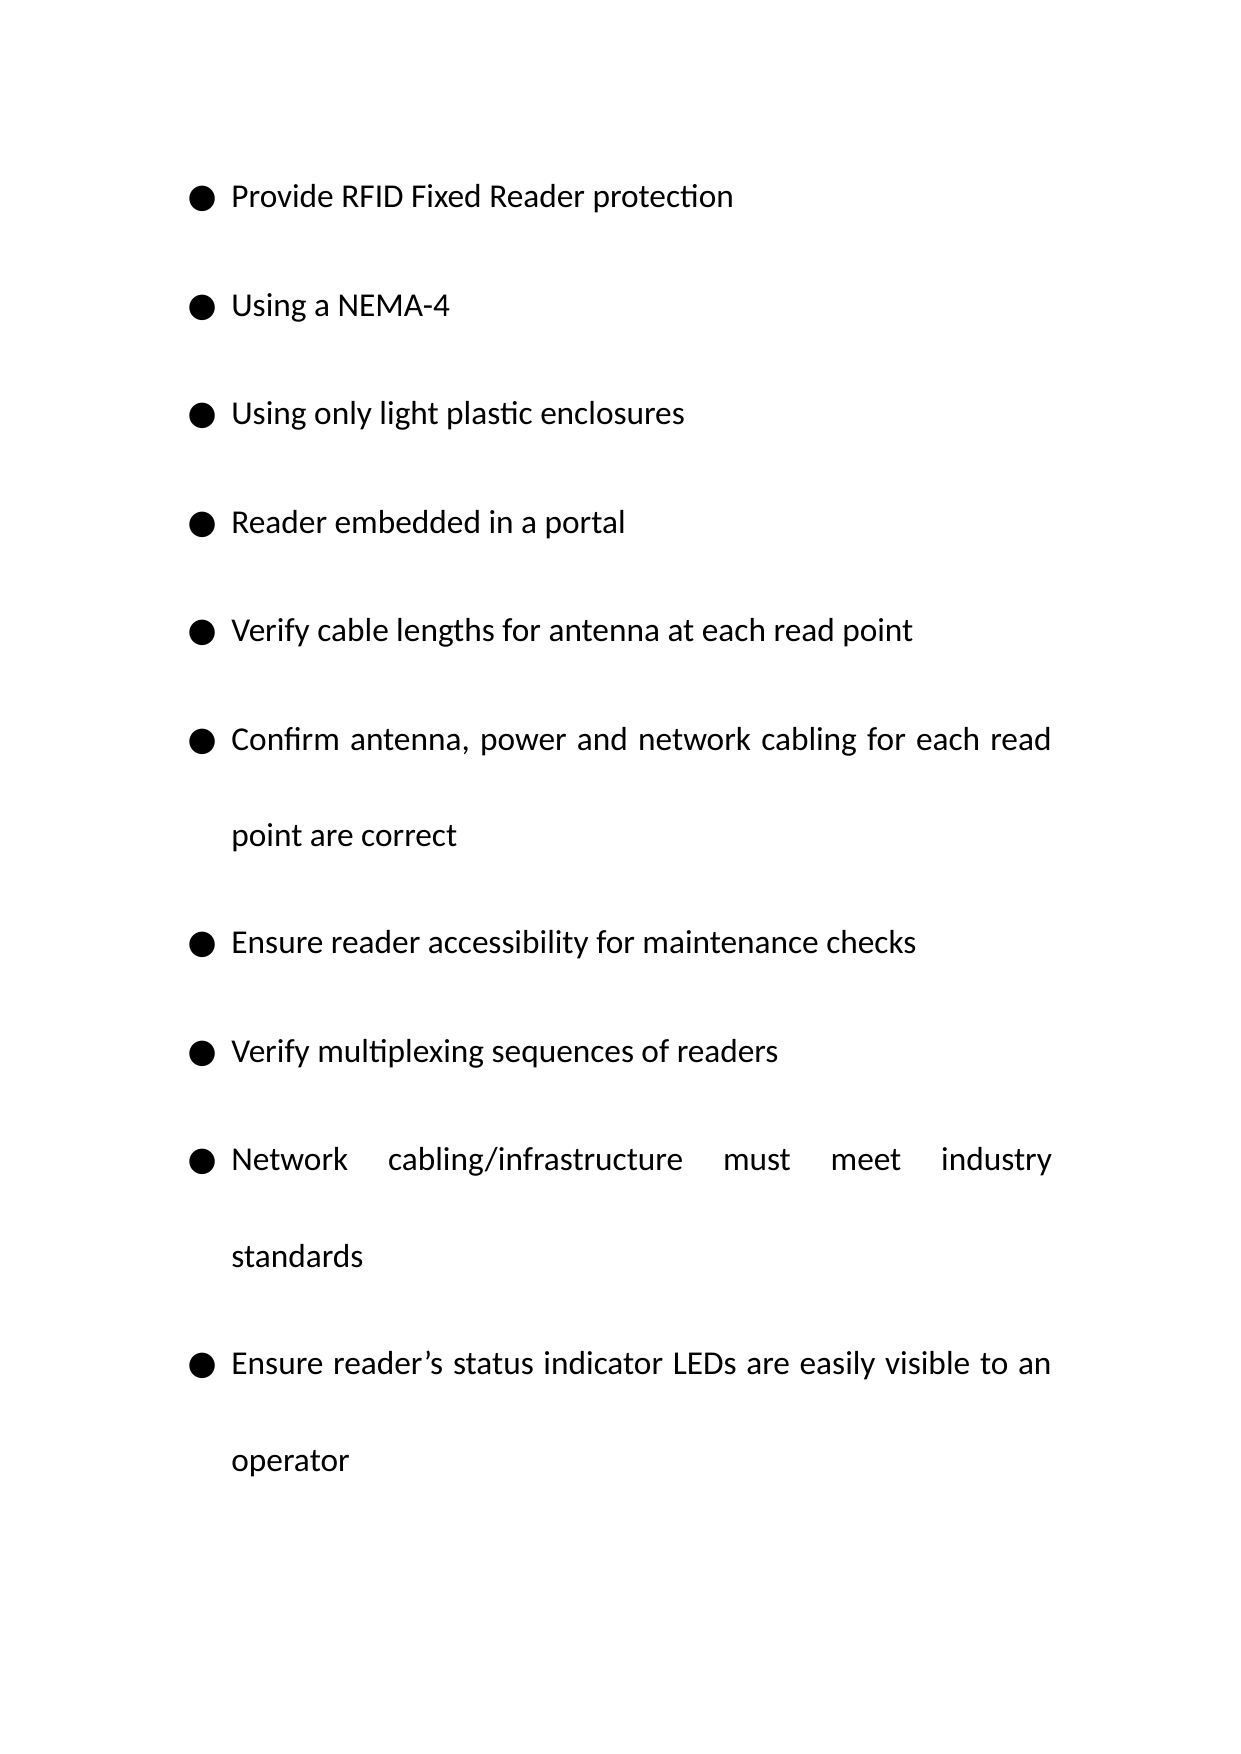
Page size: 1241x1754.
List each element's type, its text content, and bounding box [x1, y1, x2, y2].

list Using only light plastic enclosures [187, 379, 1053, 444]
list Ensure reader accessibility for maintenance checks [187, 908, 1053, 973]
list Network cabling/infrastructure must meet industry standards [187, 1125, 1053, 1288]
list Reader embedded in a portal [187, 488, 1053, 553]
list Ensure reader’s status indicator LEDs are easily visible to an operator [187, 1329, 1053, 1492]
list Confirm antenna, power and network cabling for each read point are correct [187, 705, 1053, 867]
list Verify cable lengths for antenna at each read point [187, 596, 1053, 661]
list Using a NEMA-4 [187, 271, 1053, 336]
list Provide RFID Fixed Reader protection [187, 162, 1053, 227]
list Verify multiplexing sequences of readers [187, 1017, 1053, 1082]
